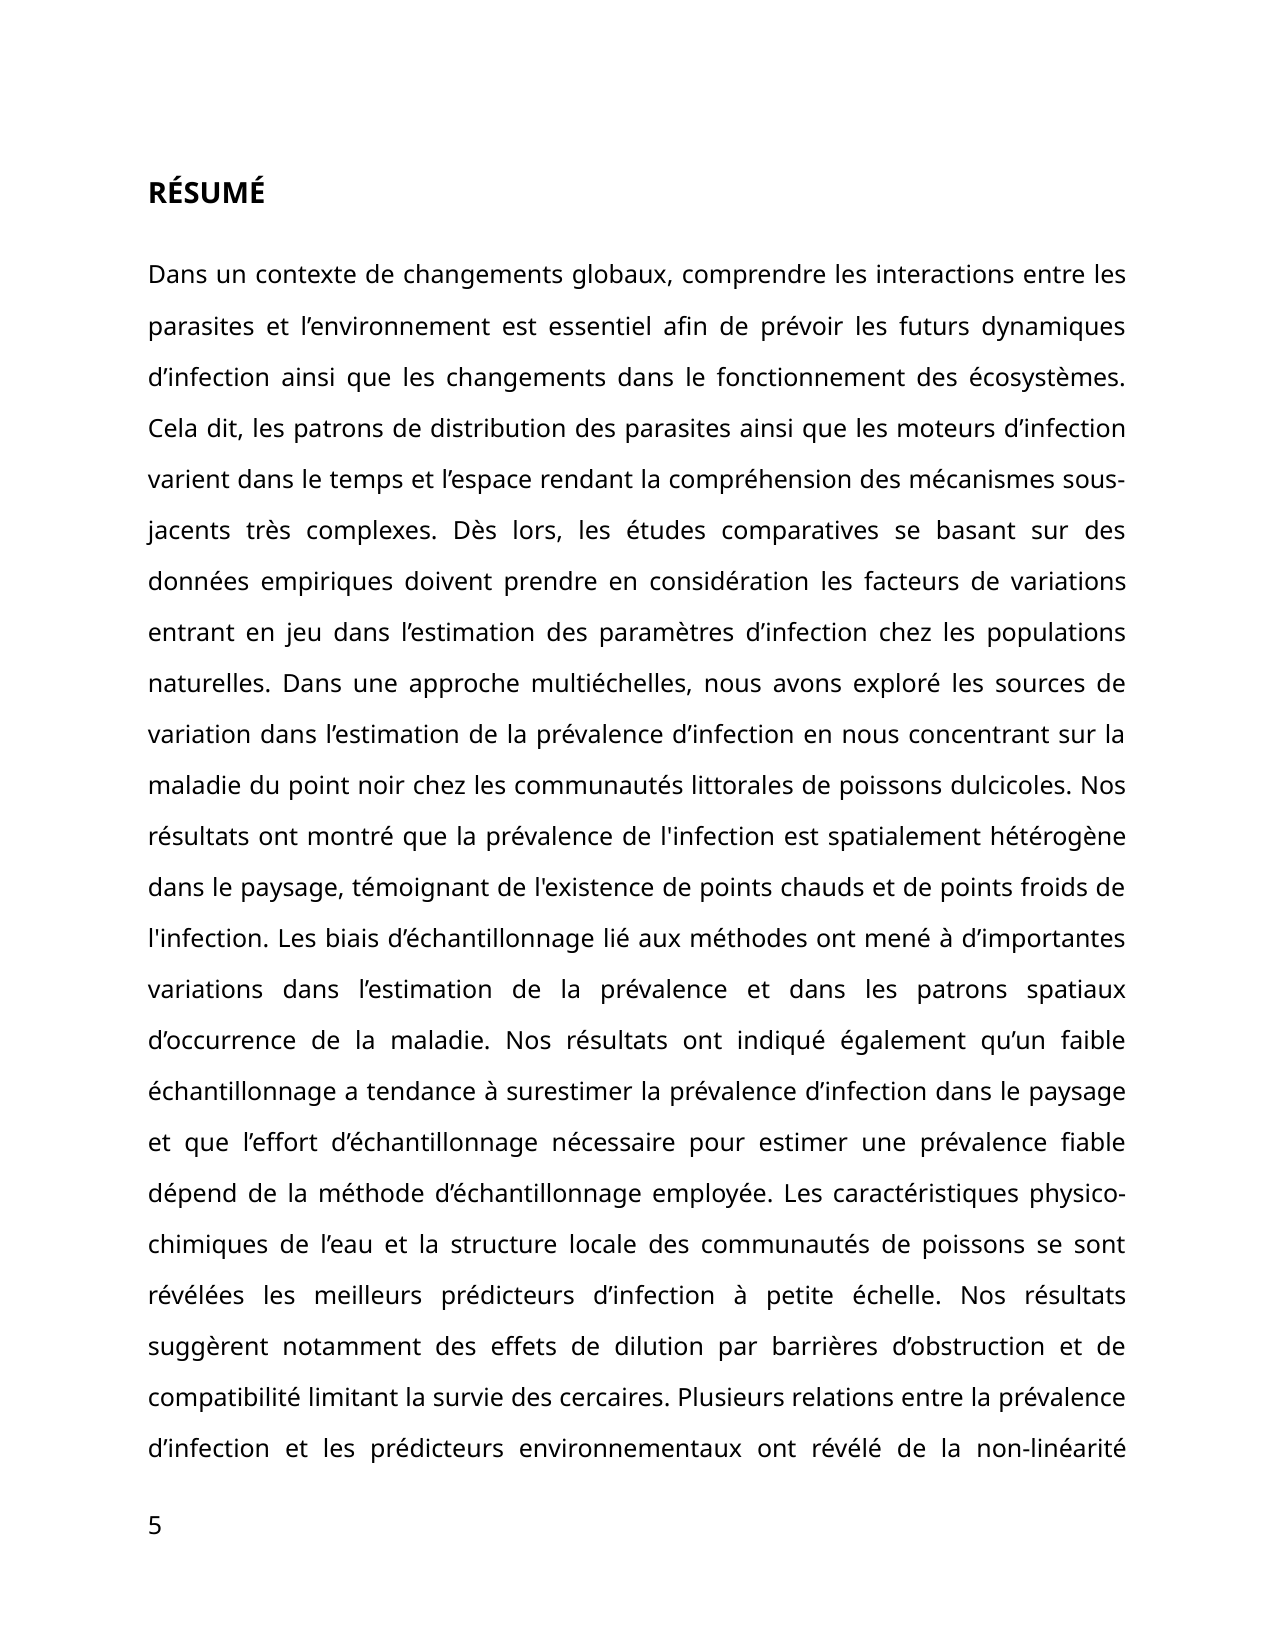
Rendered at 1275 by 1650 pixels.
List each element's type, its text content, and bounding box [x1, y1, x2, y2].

subtitle RÉSUMÉ [148, 173, 1127, 212]
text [148, 257, 1127, 1465]
